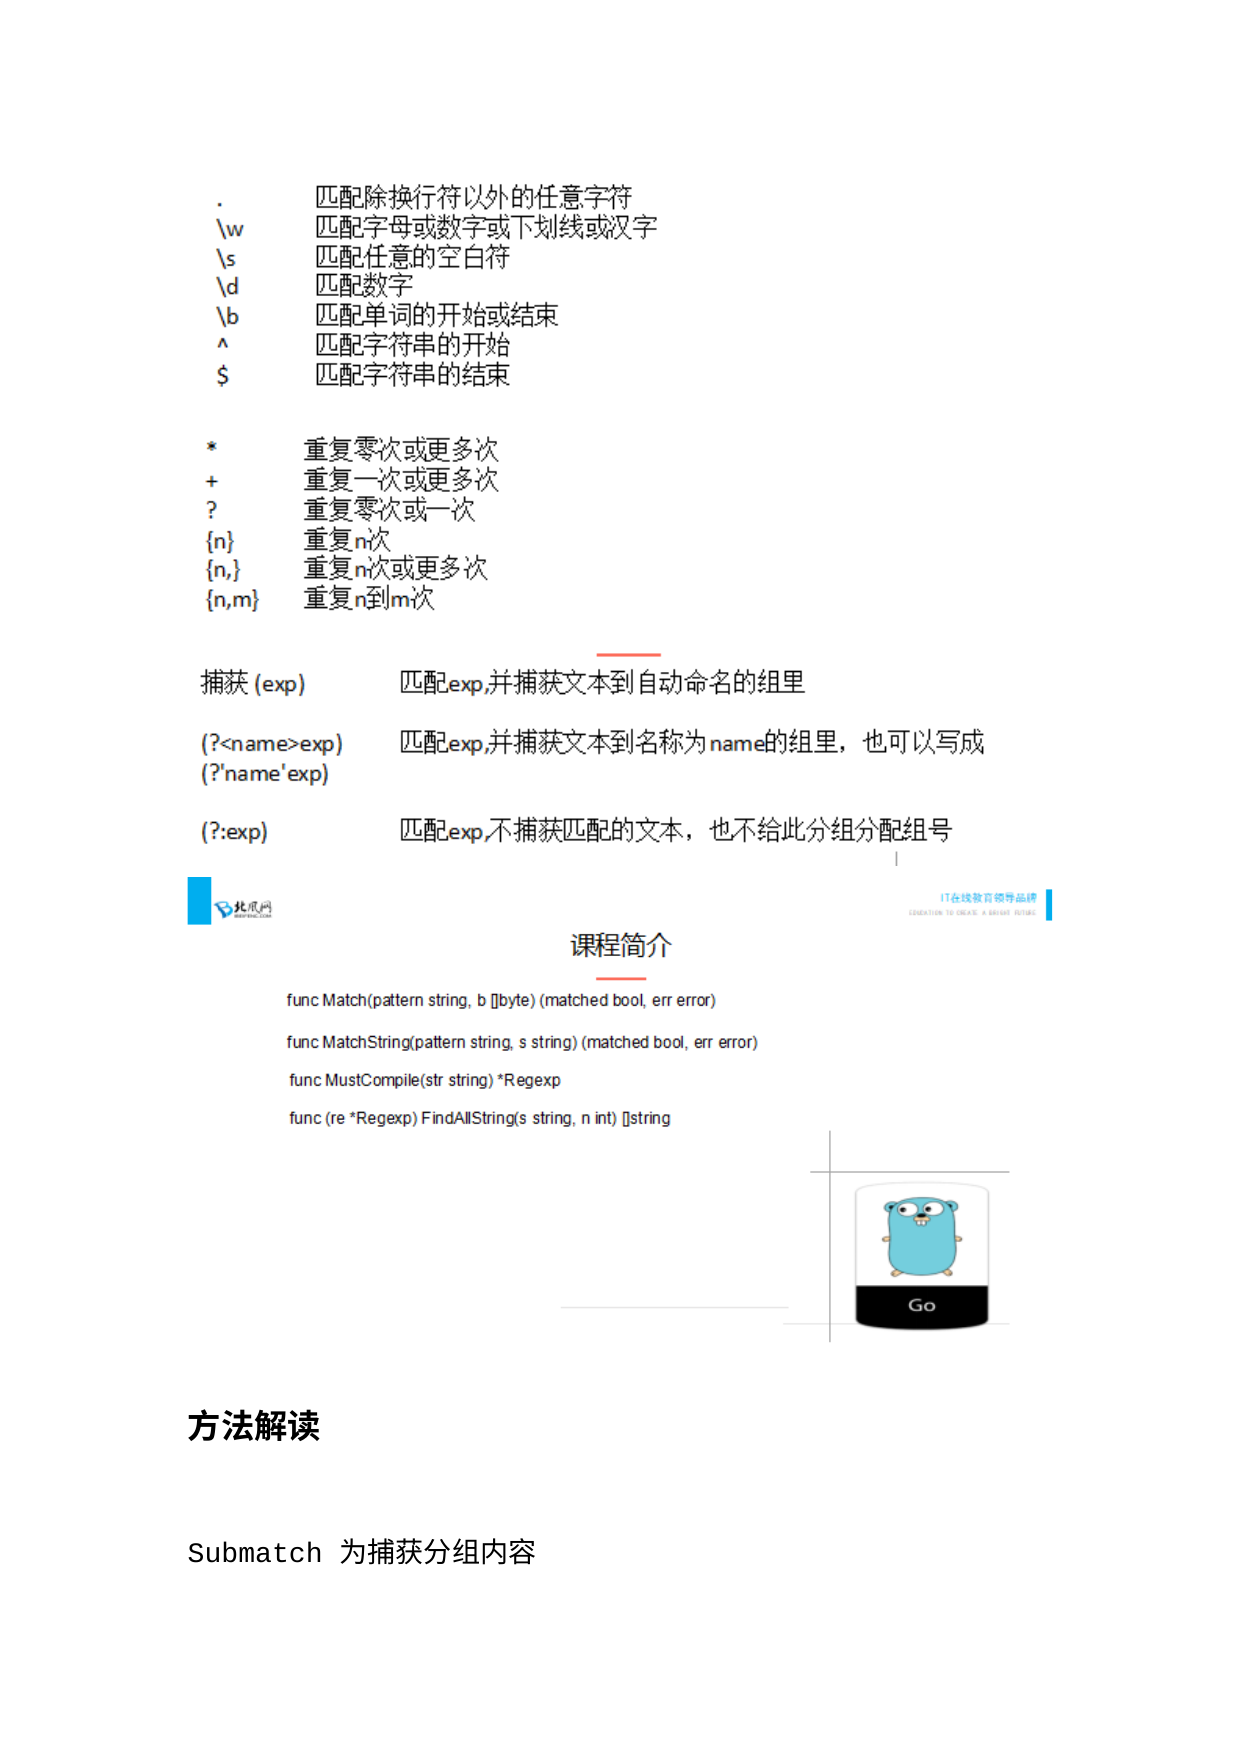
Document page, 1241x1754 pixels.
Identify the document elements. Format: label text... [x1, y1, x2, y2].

picture [187, 649, 993, 866]
text Submatch 为捕获分组内容 [187, 1518, 1053, 1583]
subtitle 方法解读 [187, 1392, 1053, 1457]
picture [187, 422, 580, 626]
picture [187, 162, 743, 398]
picture [187, 877, 1053, 1364]
